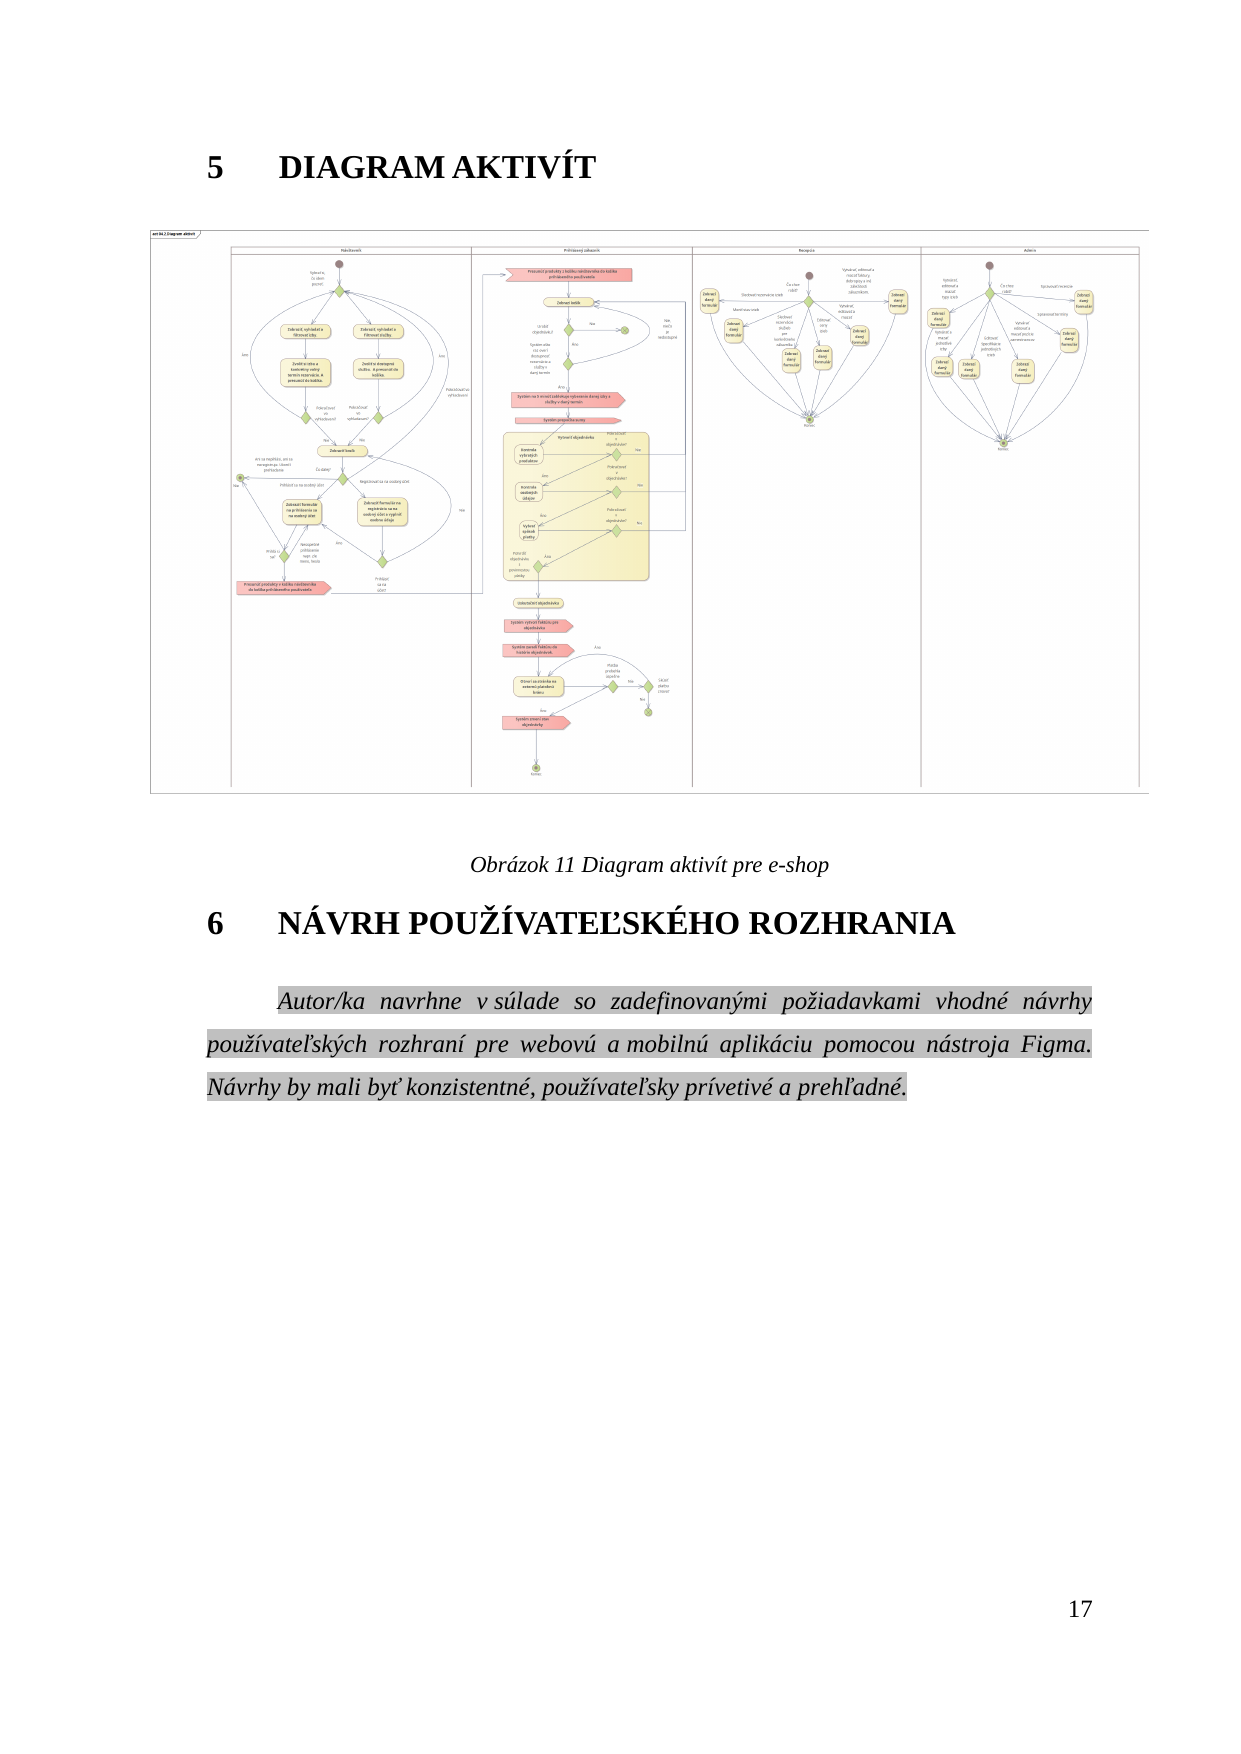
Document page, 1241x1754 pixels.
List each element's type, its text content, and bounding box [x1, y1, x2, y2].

text Autor/ka navrhne v súlade so zadefinovanými požiadavkami vhodné návrhy používateľských rozhraní pre webovú a mobilnú aplikáciu pomocou nástroja Figma. Návrhy by mali byť konzistentné, používateľsky prívetivé a prehľadné. [207, 986, 1092, 1029]
subtitle Diagram aktivít [207, 148, 1092, 186]
text Autor/ka navrhne v súlade so zadefinovanými požiadavkami vhodné návrhy používateľských rozhraní pre webovú a mobilnú aplikáciu pomocou nástroja Figma. Návrhy by mali byť konzistentné, používateľsky prívetivé a prehľadné. [207, 1058, 1092, 1101]
subtitle 6 Návrh používateľského rozhrania [207, 903, 1092, 942]
picture [150, 230, 1149, 794]
text Obrázok 11 Diagram aktivít pre e-shop [207, 794, 1092, 878]
